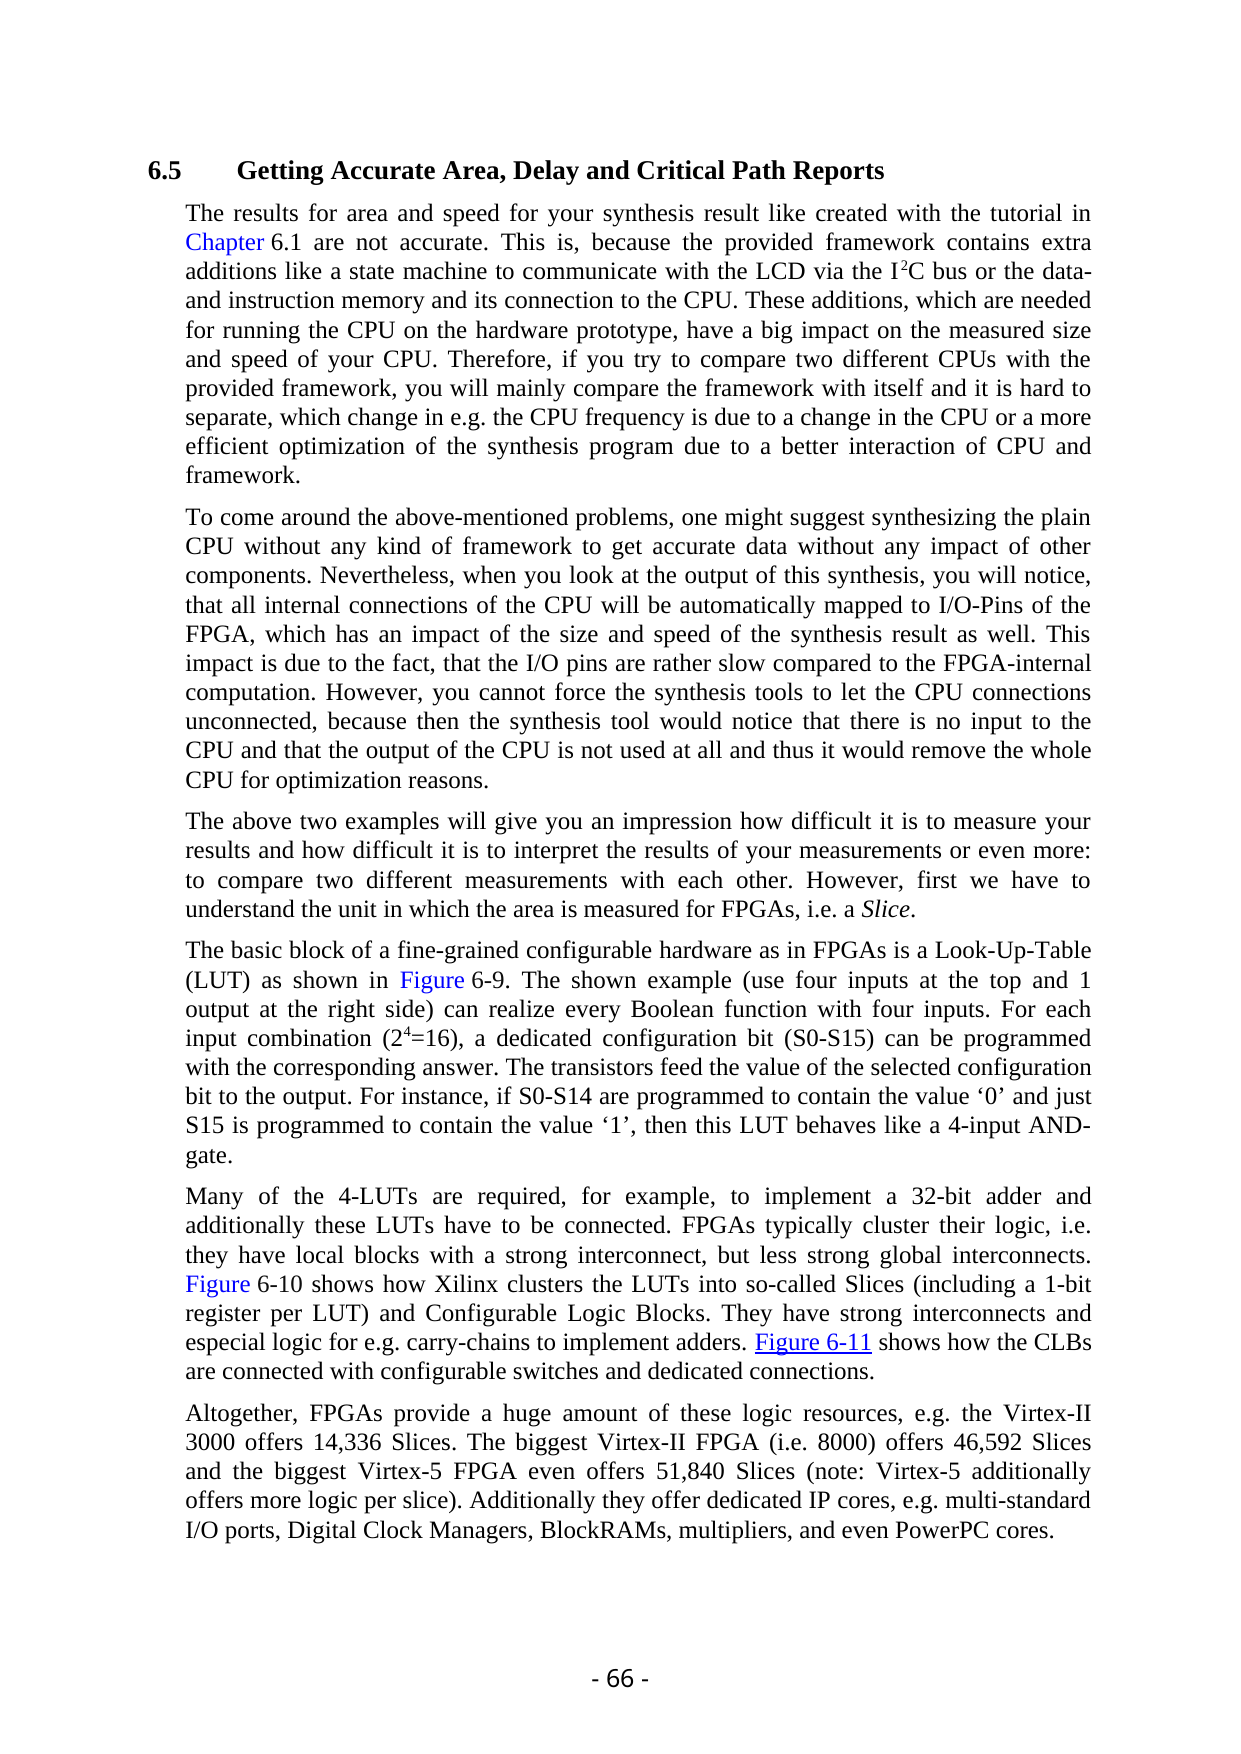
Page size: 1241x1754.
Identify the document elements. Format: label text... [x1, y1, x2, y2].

subtitle Getting Accurate Area, Delay and Critical Path Reports [148, 148, 1092, 185]
text Many of the 4-LUTs are required, for example, to implement a 32-bit adder and additionally these LUTs have to be connected. FPGAs typically cluster their logic, i.e. they have local blocks with a strong interconnect, but less strong global interconnects. Figure 6-10 shows how Xilinx clusters the LUTs into so-called Slices (including a 1-bit register per LUT) and Configurable Logic Blocks. They have strong interconnects and especial logic for e.g. carry-chains to implement adders. Figure 6-11 shows how the CLBs are connected with configurable switches and dedicated connections. [185, 1181, 1092, 1385]
text To come around the above-mentioned problems, one might suggest synthesizing the plain CPU without any kind of framework to get accurate data without any impact of other components. Nevertheless, when you look at the output of this synthesis, you will notice, that all internal connections of the CPU will be automatically mapped to I/O-Pins of the FPGA, which has an impact of the size and speed of the synthesis result as well. This impact is due to the fact, that the I/O pins are rather slow compared to the FPGA-internal computation. However, you cannot force the synthesis tools to let the CPU connections unconnected, because then the synthesis tool would notice that there is no input to the CPU and that the output of the CPU is not used at all and thus it would remove the whole CPU for optimization reasons. [185, 502, 1092, 793]
text The results for area and speed for your synthesis result like created with the tutorial in Chapter ‎6.1 are not accurate. This is, because the provided framework contains extra additions like a state machine to communicate with the LCD via the I2C bus or the data- and instruction memory and its connection to the CPU. These additions, which are needed for running the CPU on the hardware prototype, have a big impact on the measured size and speed of your CPU. Therefore, if you try to compare two different CPUs with the provided framework, you will mainly compare the framework with itself and it is hard to separate, which change in e.g. the CPU frequency is due to a change in the CPU or a more efficient optimization of the synthesis program due to a better interaction of CPU and framework. [185, 198, 1092, 489]
text The above two examples will give you an impression how difficult it is to measure your results and how difficult it is to interpret the results of your measurements or even more: to compare two different measurements with each other. However, first we have to understand the unit in which the area is measured for FPGAs, i.e. a Slice. [185, 806, 1092, 923]
text Altogether, FPGAs provide a huge amount of these logic resources, e.g. the Virtex-II 3000 offers 14,336 Slices. The biggest Virtex-II FPGA (i.e. 8000) offers 46,592 Slices and the biggest Virtex-5 FPGA even offers 51,840 Slices (note: Virtex-5 additionally offers more logic per slice). Additionally they offer dedicated IP cores, e.g. multi-standard I/O ports, Digital Clock Managers, BlockRAMs, multipliers, and even PowerPC cores. [185, 1398, 1092, 1543]
text The basic block of a fine-grained configurable hardware as in FPGAs is a Look-Up-Table (LUT) as shown in Figure 6-9. The shown example (use four inputs at the top and 1 output at the right side) can realize every Boolean function with four inputs. For each input combination (24=16), a dedicated configuration bit (S0-S15) can be programmed with the corresponding answer. The transistors feed the value of the selected configuration bit to the output. For instance, if S0-S14 are programmed to contain the value ‘0’ and just S15 is programmed to contain the value ‘1’, then this LUT behaves like a 4-input AND-gate. [185, 935, 1092, 1168]
